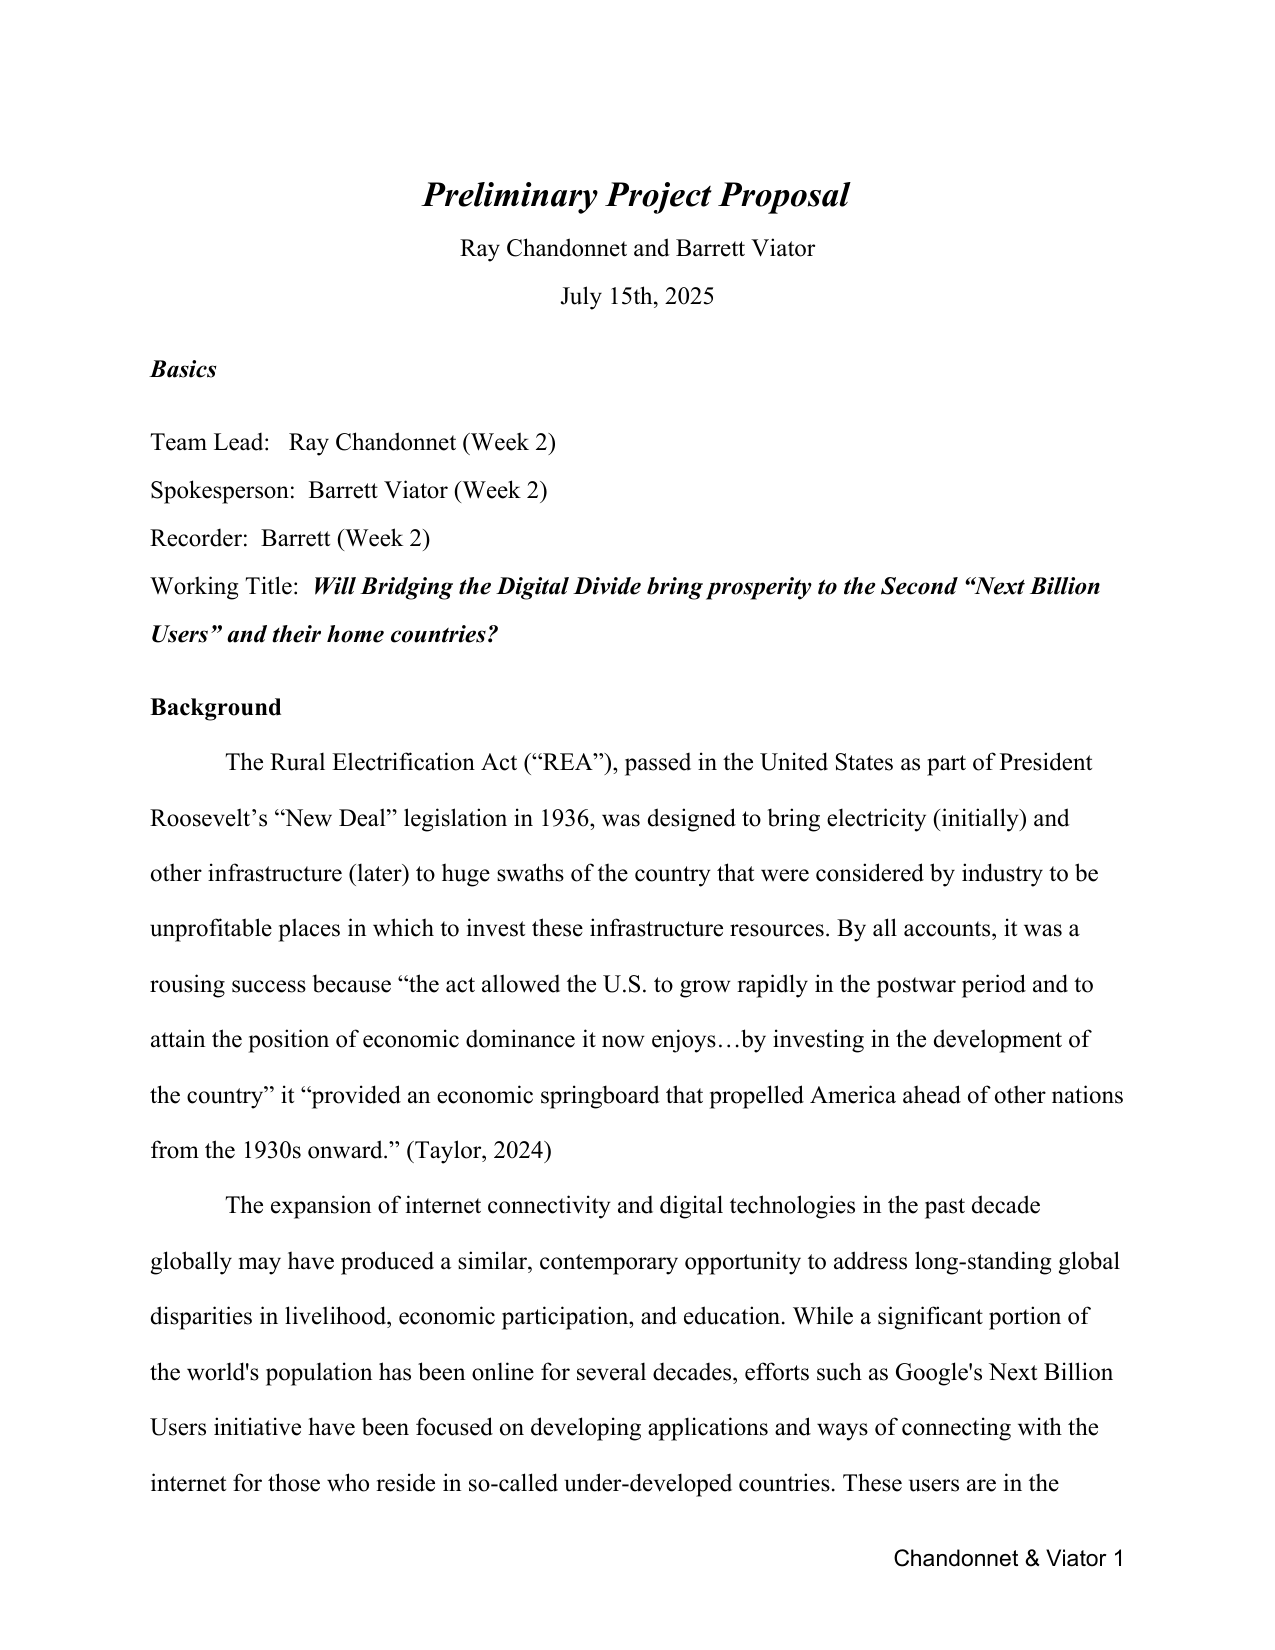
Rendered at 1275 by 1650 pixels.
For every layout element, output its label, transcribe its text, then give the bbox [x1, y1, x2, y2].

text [150, 1192, 1125, 1496]
text Preliminary Project Proposal Ray Chandonnet and Barrett Viator July 15th, 2025 [150, 175, 1125, 310]
text Team Lead: Ray Chandonnet (Week 2) Spokesperson: Barrett Viator (Week 2) Recorder: Barrett (Week 2) Working Title: Will Bridging the Digital Divide bring prosperity to the Second “Next Billion Users” and their home countries? [150, 428, 1125, 648]
text Basics [150, 355, 1125, 383]
text Background [150, 693, 1125, 721]
text The Rural Electrification Act (“REA”), passed in the United States as part of President Roosevelt’s “New Deal” legislation in 1936, was designed to bring electricity (initially) and other infrastructure (later) to huge swaths of the country that were considered by industry to be unprofitable places in which to invest these infrastructure resources. By all accounts, it was a rousing success because “the act allowed the U.S. to grow rapidly in the postwar period and to attain the position of economic dominance it now enjoys…by investing in the development of the country” it “provided an economic springboard that propelled America ahead of other nations from the 1930s onward.” (Taylor, 2024) [150, 748, 1125, 1164]
